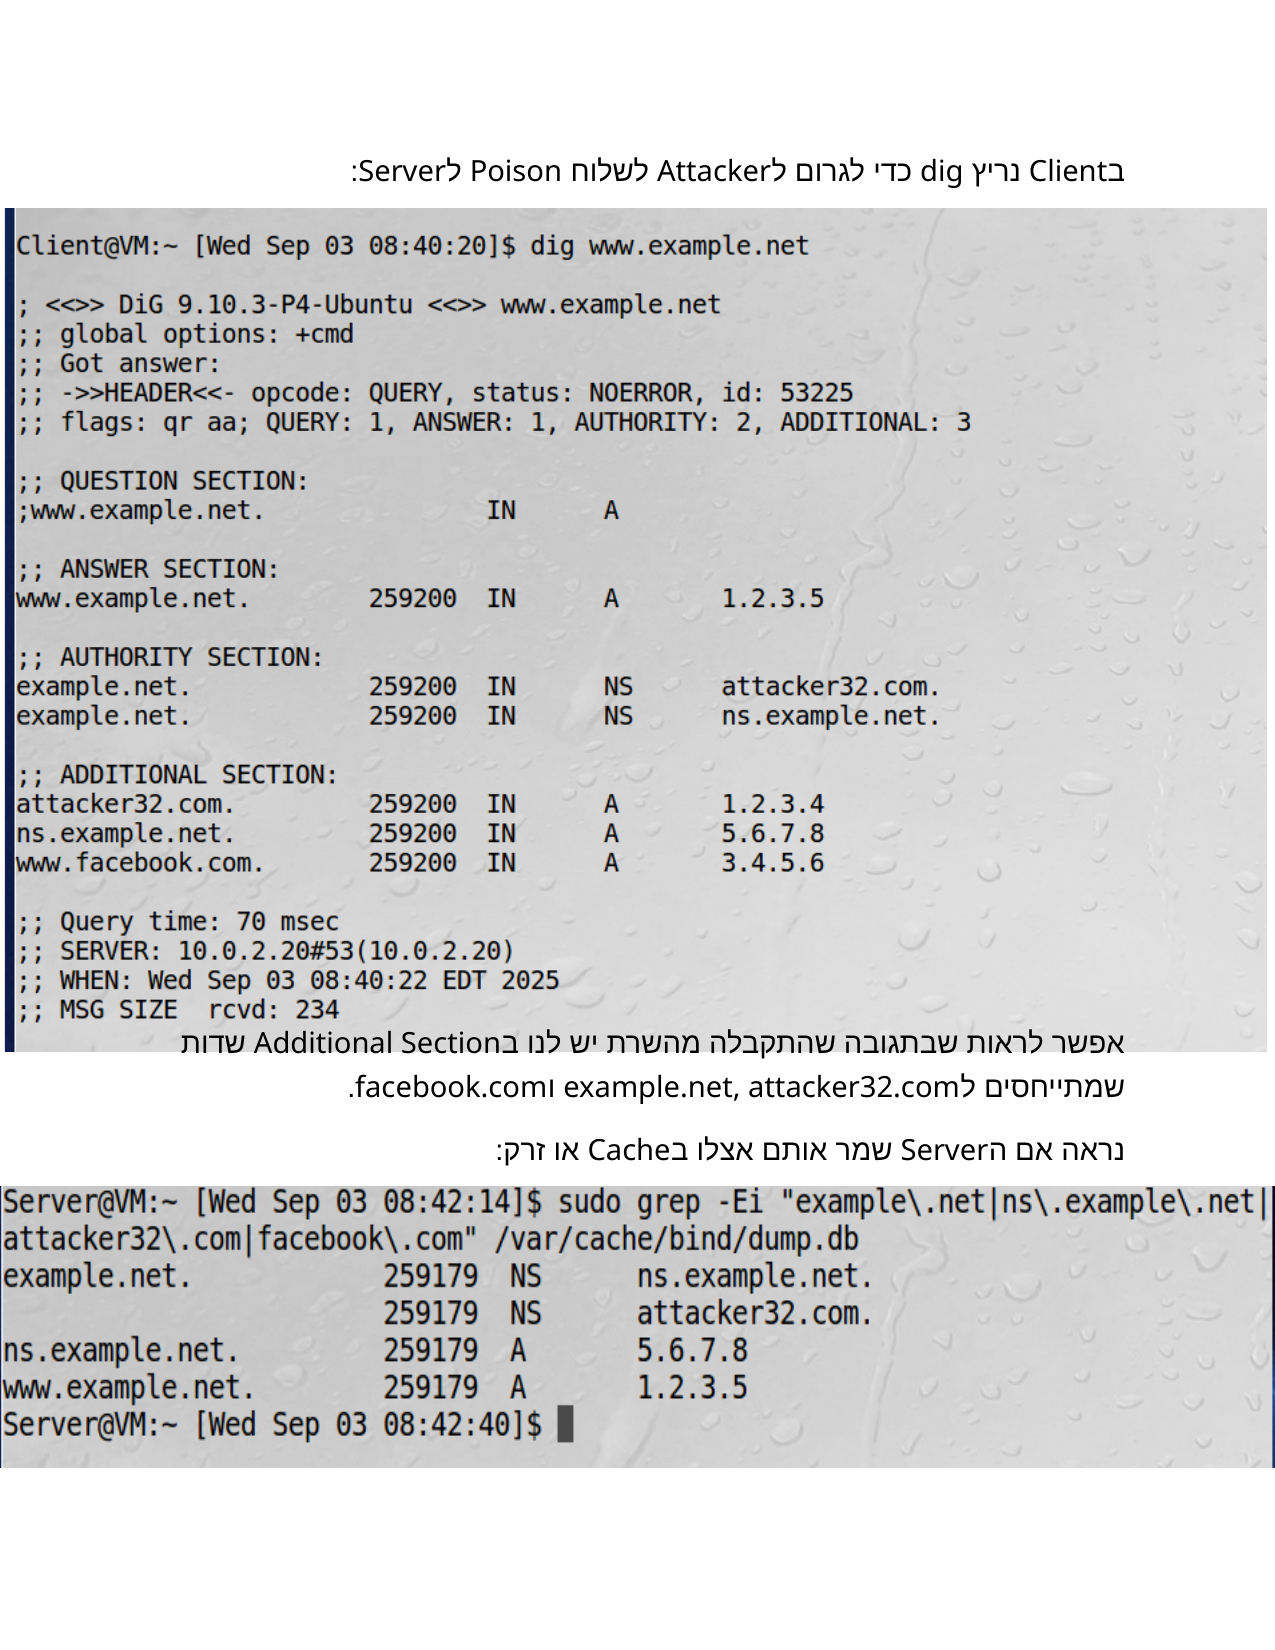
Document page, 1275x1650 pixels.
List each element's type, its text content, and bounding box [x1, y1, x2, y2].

picture [4, 208, 1268, 1052]
text אפשר לראות שבתגובה שהתקבלה מהשרת יש לנו בAdditional Section שדות שמתייחסים לexample.net, attacker32.com וfacebook.com. [150, 1022, 1125, 1106]
picture [0, 1186, 1275, 1468]
text בClient נריץ dig כדי לגרום לAttacker לשלוח Poison לServer: [150, 150, 1125, 190]
text נראה אם הServer שמר אותם אצלו בCache או זרק: [150, 1129, 1125, 1169]
